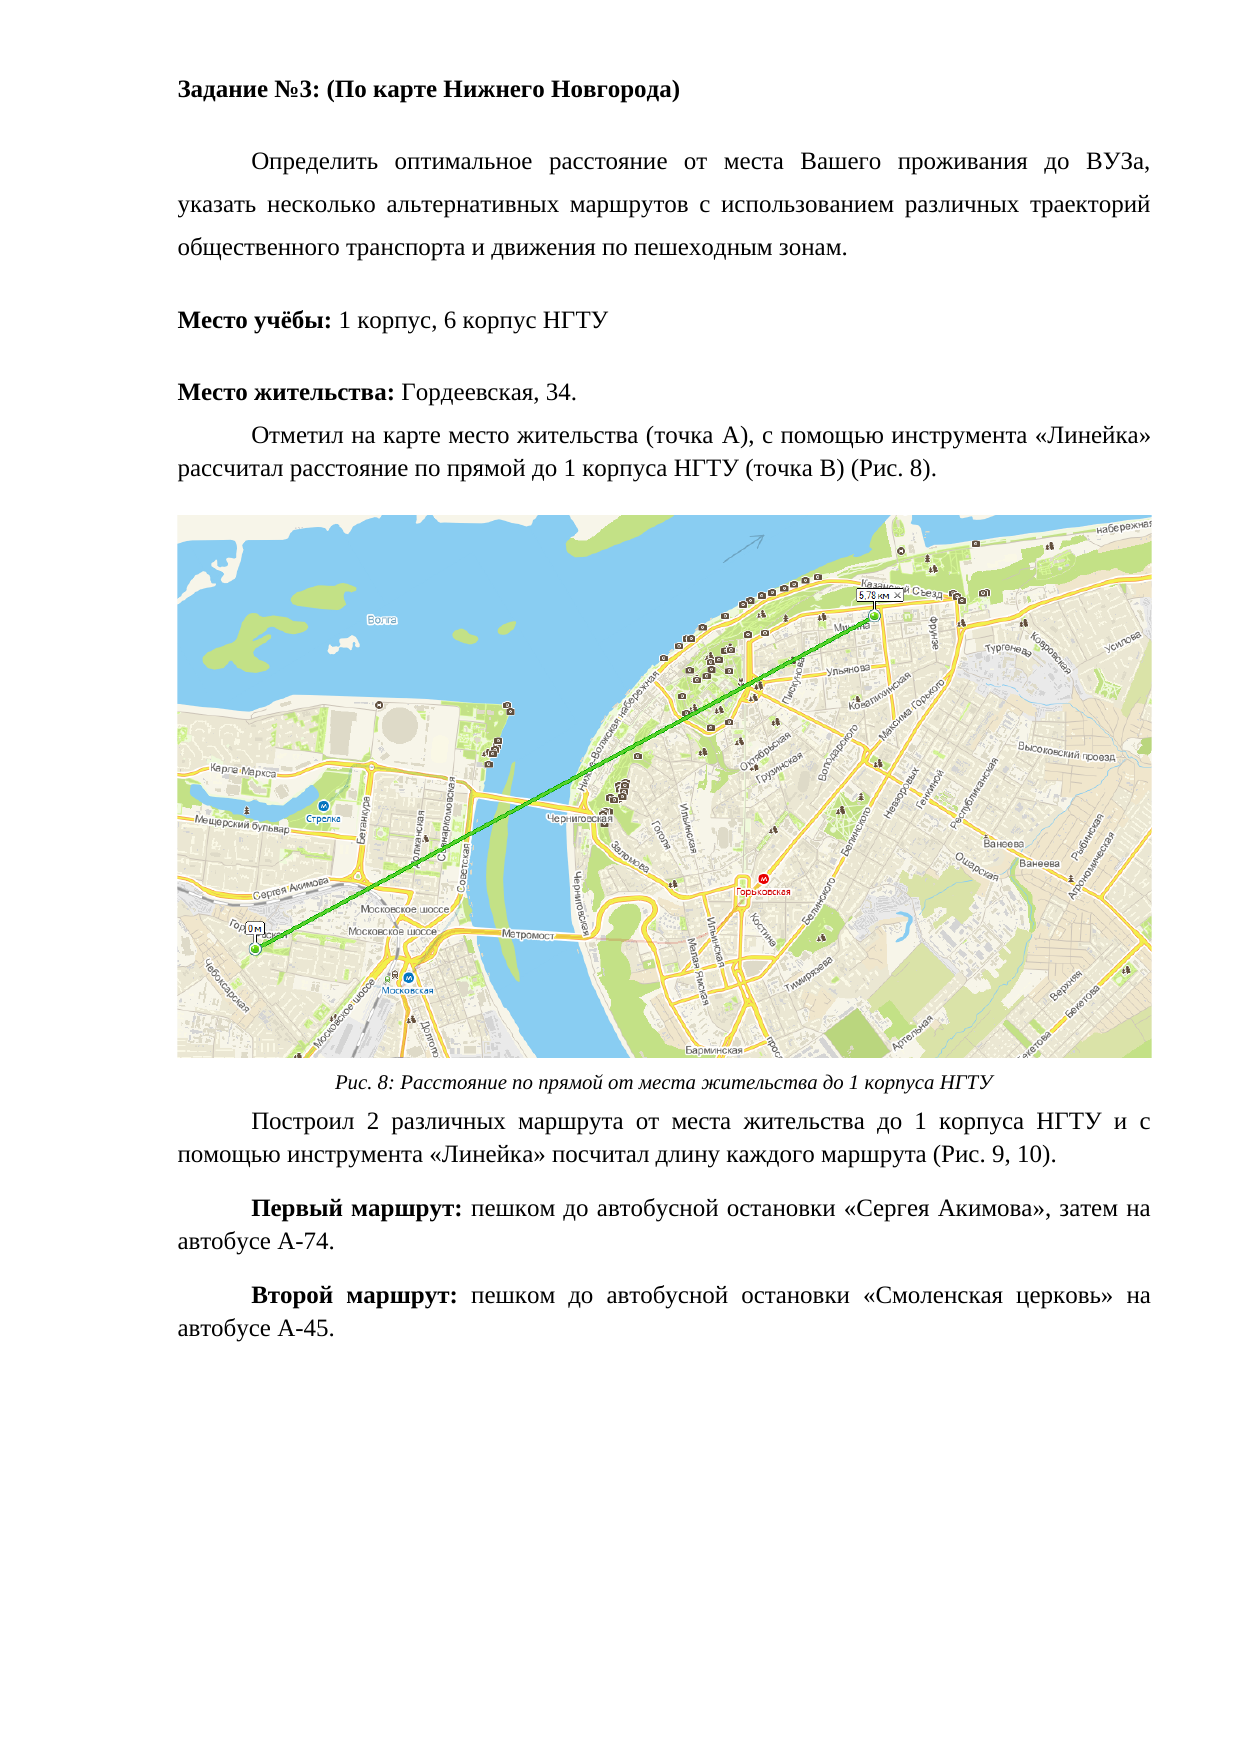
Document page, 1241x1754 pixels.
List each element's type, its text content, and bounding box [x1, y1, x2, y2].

text Второй маршрут: пешком до автобусной остановки «Смоленская церковь» на автобусе А-45. [177, 1280, 1152, 1342]
text Задание №3: (По карте Нижнего Новгорода) [177, 74, 1152, 103]
text Первый маршрут: пешком до автобусной остановки «Сергея Акимова», затем на автобусе А-74. [177, 1193, 1152, 1255]
text Рис. 8: Расстояние по прямой от места жительства до 1 корпуса НГТУ [177, 1058, 1152, 1094]
text Место учёбы: 1 корпус, 6 корпус НГТУ [177, 305, 1152, 333]
text Отметил на карте место жительства (точка A), с помощью инструмента «Линейка» рассчитал расстояние по прямой до 1 корпуса НГТУ (точка B) (Рис. 8). [177, 420, 1152, 482]
text Место жительства: Гордеевская, 34. [177, 377, 1152, 406]
picture [177, 515, 1152, 1058]
text Определить оптимальное расстояние от места Вашего проживания до ВУЗа, указать несколько альтернативных маршрутов с использованием различных траекторий общественного транспорта и движения по пешеходным зонам. [177, 146, 1152, 261]
text Построил 2 различных маршрута от места жительства до 1 корпуса НГТУ и с помощью инструмента «Линейка» посчитал длину каждого маршрута (Рис. 9, 10). [177, 1106, 1152, 1168]
